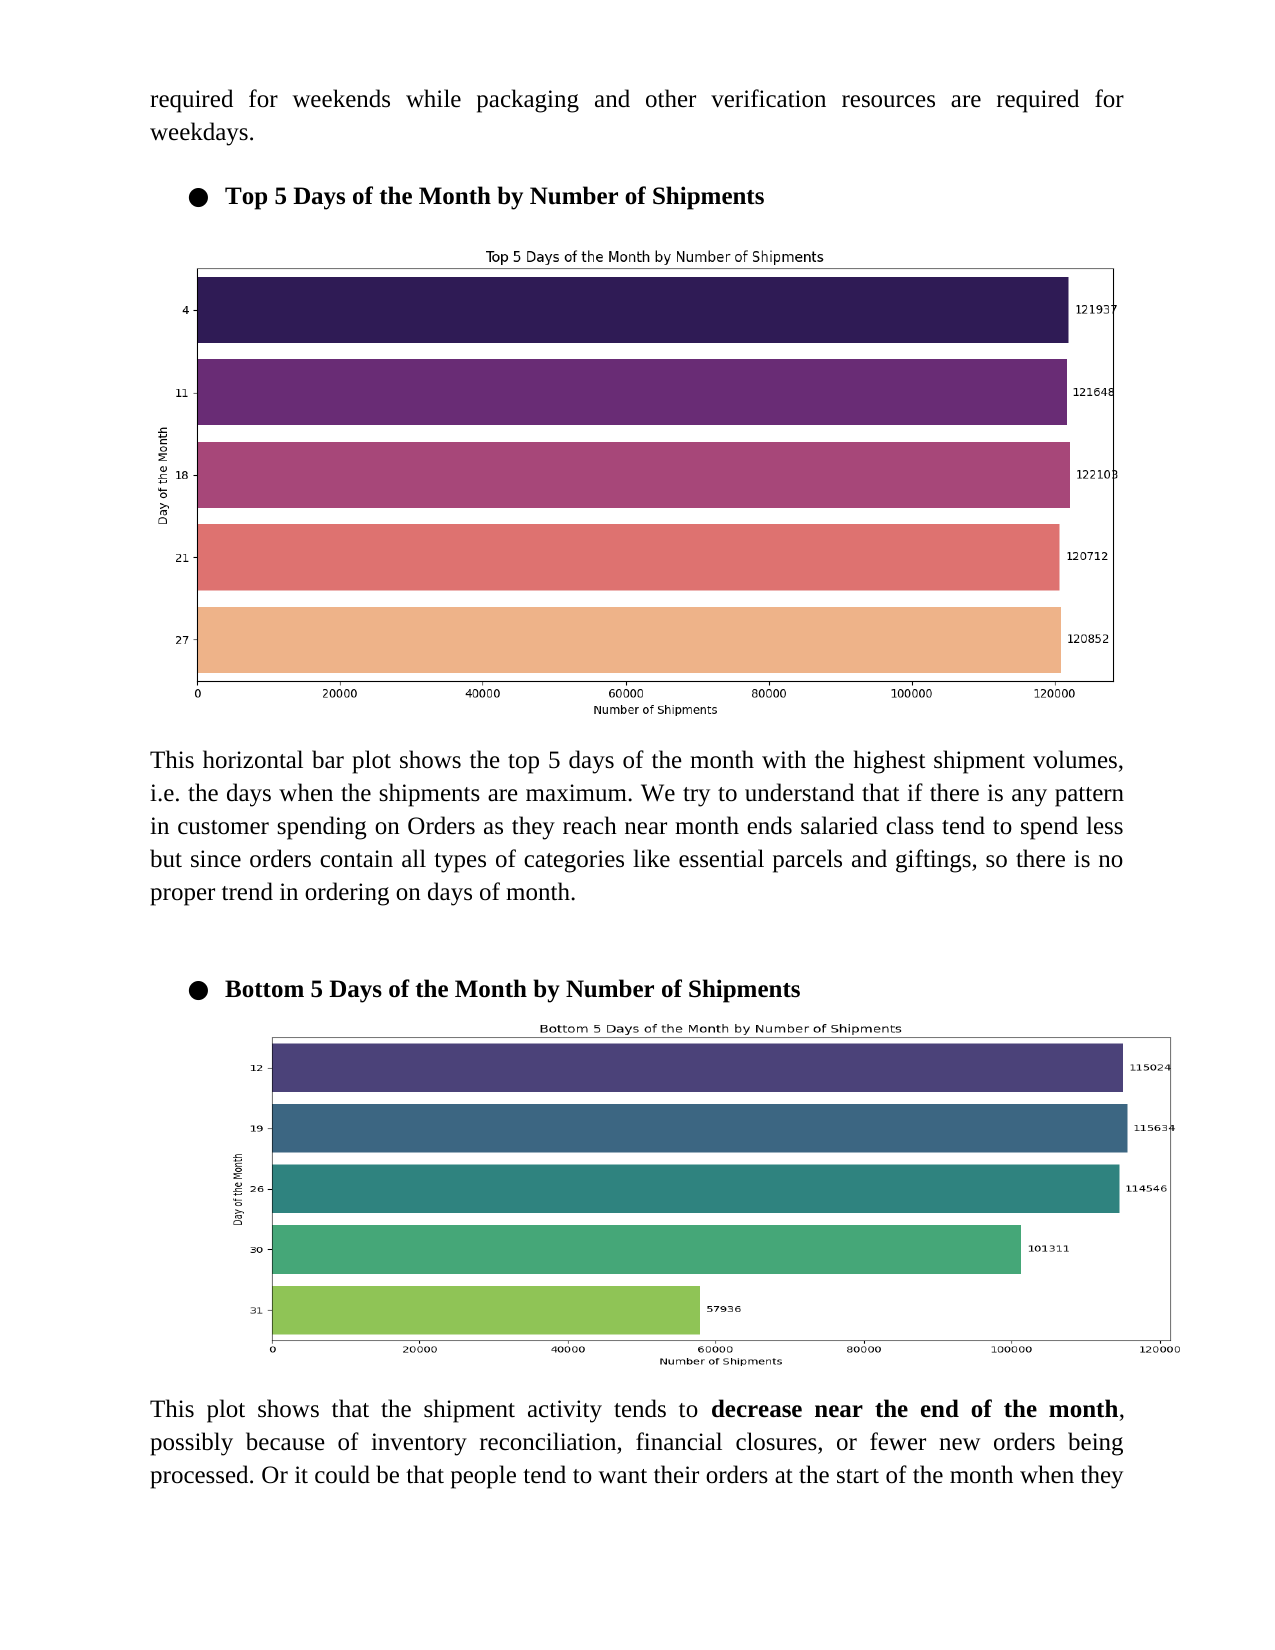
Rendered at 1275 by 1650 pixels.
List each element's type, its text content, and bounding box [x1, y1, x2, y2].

picture [225, 1018, 1188, 1372]
list Top 5 Days of the Month by Number of Shipments [187, 167, 1125, 218]
picture [150, 242, 1125, 724]
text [150, 84, 1125, 146]
list Bottom 5 Days of the Month by Number of Shipments [187, 960, 1125, 1011]
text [150, 1394, 1125, 1488]
text This horizontal bar plot shows the top 5 days of the month with the highest shipment volumes, i.e. the days when the shipments are maximum. We try to understand that if there is any pattern in customer spending on Orders as they reach near month ends salaried class tend to spend less but since orders contain all types of categories like essential parcels and giftings, so there is no proper trend in ordering on days of month. [150, 745, 1125, 906]
